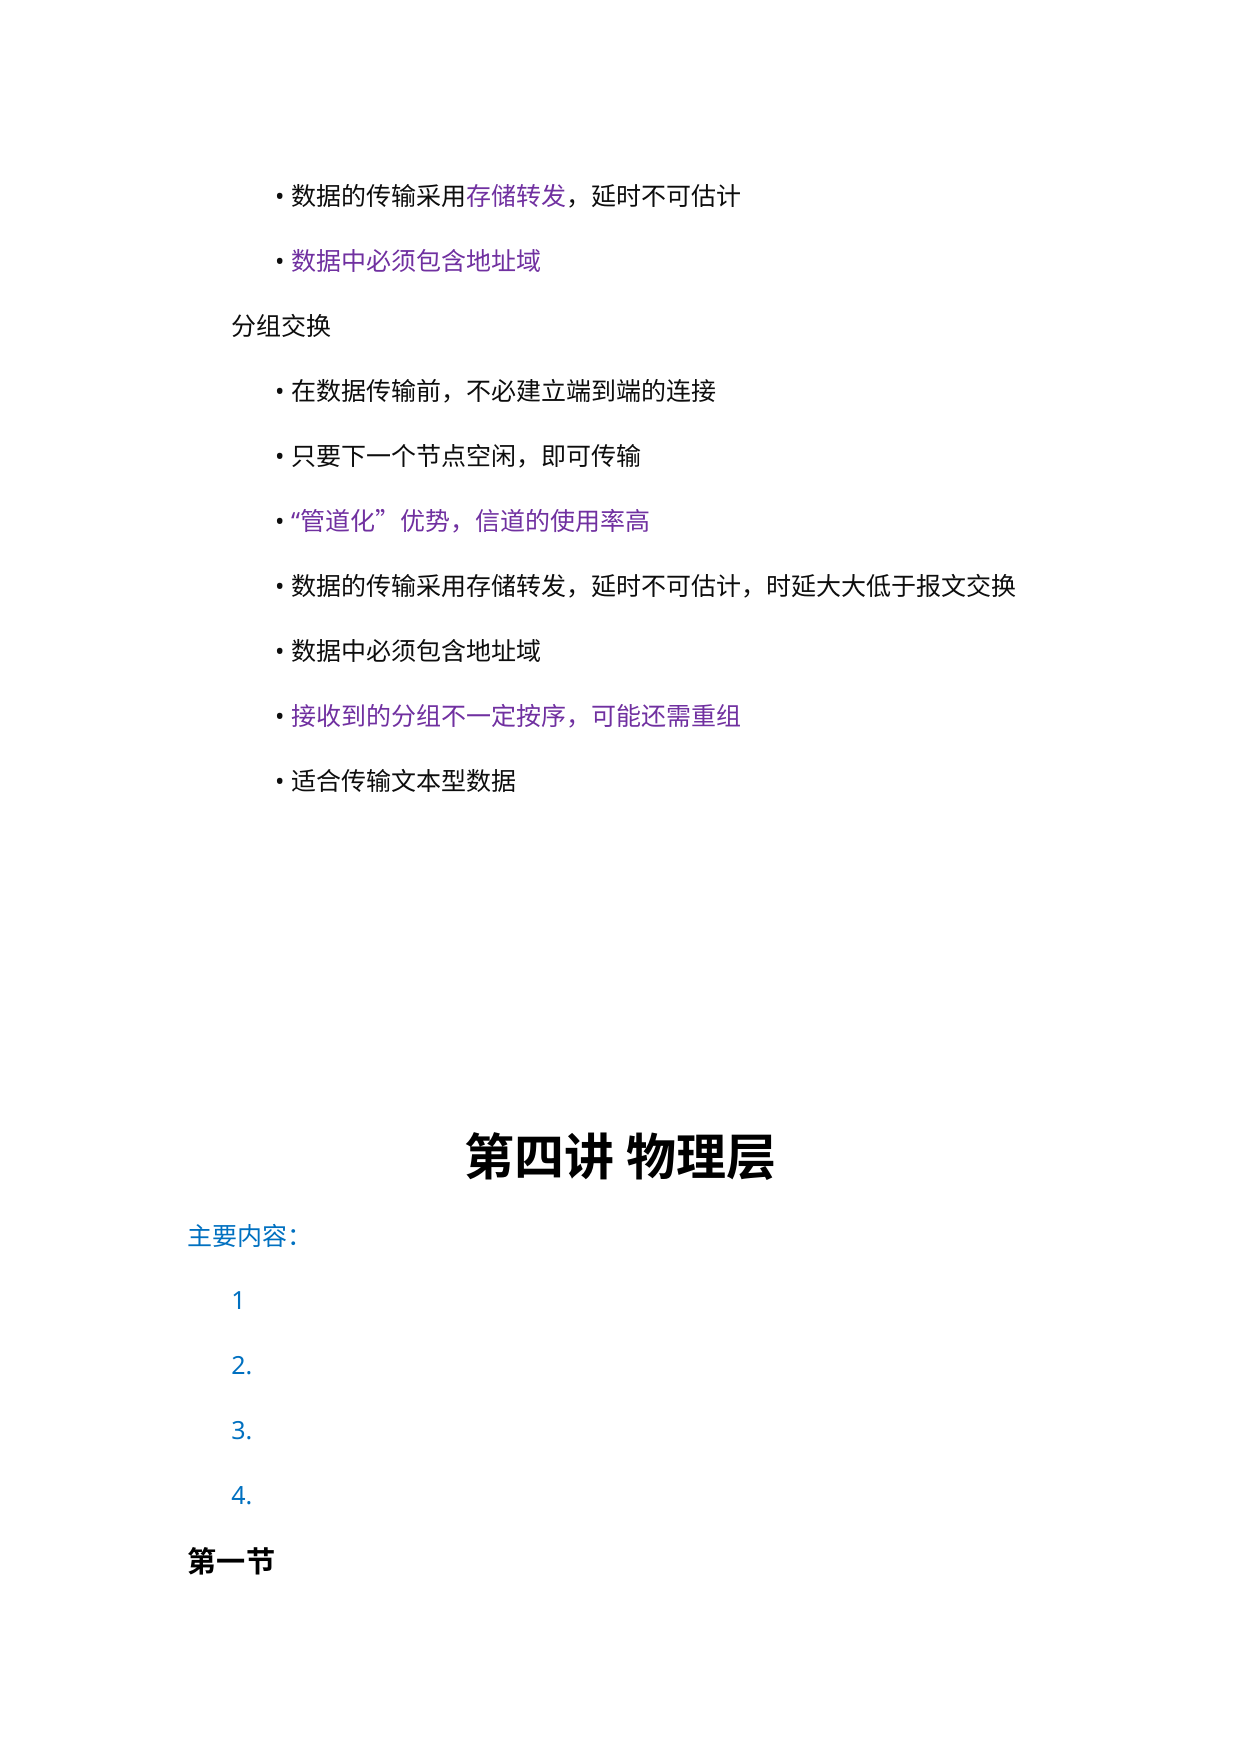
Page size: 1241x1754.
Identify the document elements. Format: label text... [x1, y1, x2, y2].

text • “管道化”优势，信道的使用率高 [275, 487, 1053, 552]
text 3. [187, 1397, 1053, 1462]
text • 数据的传输采用存储转发，延时不可估计，时延大大低于报文交换 [275, 552, 1053, 617]
text • 适合传输文本型数据 [275, 747, 1053, 812]
text 第一节 [187, 1527, 1053, 1592]
text 2. [187, 1332, 1053, 1397]
text • 数据中必须包含地址域 [275, 617, 1053, 682]
text • 只要下一个节点空闲，即可传输 [275, 422, 1053, 487]
text • 在数据传输前，不必建立端到端的连接 [275, 357, 1053, 422]
text 4. [187, 1462, 1053, 1527]
text • 接收到的分组不一定按序，可能还需重组 [275, 682, 1053, 747]
text • 数据中必须包含地址域 [275, 227, 1053, 292]
text • 数据的传输采用存储转发，延时不可估计 [275, 162, 1053, 227]
text 1 [187, 1267, 1053, 1332]
text 分组交换 [231, 292, 1053, 357]
text 第四讲 物理层 [187, 1104, 1053, 1202]
text 主要内容： [187, 1202, 1053, 1267]
